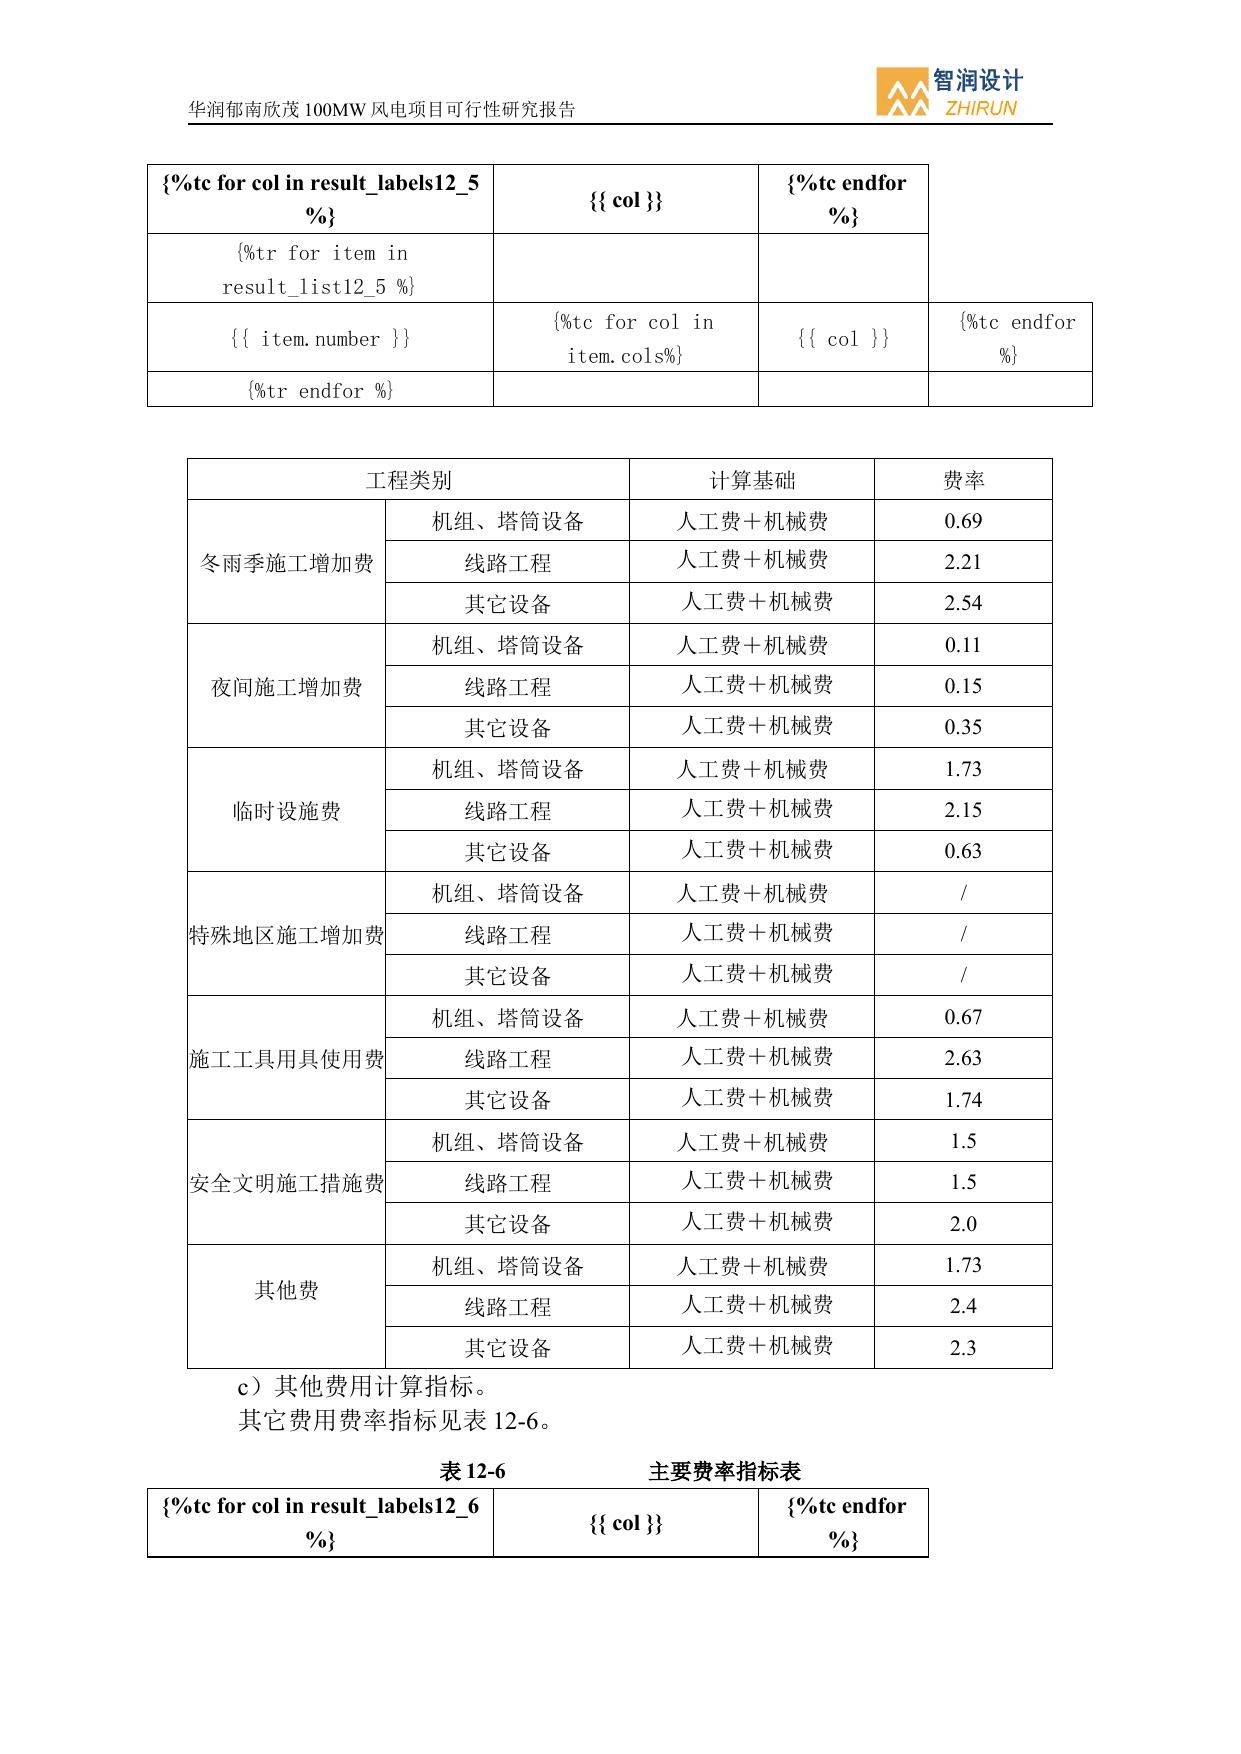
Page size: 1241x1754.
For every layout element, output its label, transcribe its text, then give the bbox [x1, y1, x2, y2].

table_cell 人工费＋机械费 [630, 583, 874, 623]
table_cell 其它设备 [386, 831, 629, 871]
table_cell 人工费＋机械费 [630, 1120, 874, 1161]
table_header 费率 [875, 459, 1052, 499]
table_cell 1.73 [875, 1245, 1052, 1285]
table_cell 1.73 [875, 748, 1052, 788]
table_cell 0.35 [875, 707, 1052, 747]
table_cell 2.15 [875, 790, 1052, 830]
table_cell {%tr endfor %} [148, 372, 493, 406]
table_cell 1.74 [875, 1079, 1052, 1119]
table_cell 0.15 [875, 666, 1052, 706]
table_cell 人工费＋机械费 [630, 996, 874, 1037]
table_cell 0.67 [875, 996, 1052, 1037]
table_cell {{ col }} [759, 303, 928, 371]
text 表12-6 主要费率指标表 [187, 1453, 1053, 1487]
table_cell 人工费＋机械费 [630, 666, 874, 706]
table_cell 人工费＋机械费 [630, 1286, 874, 1326]
table_cell 人工费＋机械费 [630, 831, 874, 871]
table_cell 线路工程 [386, 541, 629, 582]
table_cell 人工费＋机械费 [630, 1203, 874, 1243]
table_cell 0.63 [875, 831, 1052, 871]
table_cell 机组、塔筒设备 [386, 1245, 629, 1285]
table_cell 线路工程 [386, 1286, 629, 1326]
table_cell 其它设备 [386, 583, 629, 623]
table_header 工程类别 [188, 459, 629, 499]
table_cell 2.0 [875, 1203, 1052, 1243]
text 其它费用费率指标见表12-6。 [187, 1402, 1053, 1436]
table_cell [759, 372, 928, 406]
table_cell 其它设备 [386, 707, 629, 747]
text c）其他费用计算指标。 [187, 1369, 1053, 1402]
table_cell 机组、塔筒设备 [386, 500, 629, 540]
table_header 计算基础 [630, 459, 874, 499]
table_cell {{ item.number }} [148, 303, 493, 371]
table_cell 人工费＋机械费 [630, 748, 874, 788]
table_header {%tc for col in result_labels12_6 %} [148, 1489, 493, 1556]
table_cell 2.21 [875, 541, 1052, 582]
table_cell / [875, 914, 1052, 954]
table_cell [929, 372, 1092, 406]
table_cell 施工工具用具使用费 [188, 996, 385, 1119]
table_header {{ col }} [494, 165, 758, 233]
table_cell 机组、塔筒设备 [386, 996, 629, 1037]
table_header {%tc for col in result_labels12_5 %} [148, 165, 493, 233]
table_cell / [875, 872, 1052, 913]
table_cell 线路工程 [386, 1038, 629, 1078]
table_cell 0.69 [875, 500, 1052, 540]
table_cell 2.54 [875, 583, 1052, 623]
table_cell 线路工程 [386, 914, 629, 954]
table_cell 1.5 [875, 1120, 1052, 1161]
table_cell 机组、塔筒设备 [386, 1120, 629, 1161]
table_cell 其他费 [188, 1245, 385, 1367]
table_cell 其它设备 [386, 1079, 629, 1119]
table_cell 其它设备 [386, 1327, 629, 1367]
table_cell 人工费＋机械费 [630, 872, 874, 913]
table_cell 2.4 [875, 1286, 1052, 1326]
table_cell 其它设备 [386, 955, 629, 995]
table_cell 人工费＋机械费 [630, 624, 874, 664]
table_cell 临时设施费 [188, 748, 385, 871]
table_cell 人工费＋机械费 [630, 1162, 874, 1202]
picture [876, 65, 1024, 117]
table_header {%tc endfor %} [759, 165, 928, 233]
table_header {{ col }} [494, 1489, 758, 1556]
table_cell 特殊地区施工增加费 [188, 872, 385, 995]
table_cell 安全文明施工措施费 [188, 1120, 385, 1243]
table_cell 人工费＋机械费 [630, 500, 874, 540]
table_cell 线路工程 [386, 790, 629, 830]
table_cell {%tc for col in item.cols%} [494, 303, 758, 371]
table_cell 夜间施工增加费 [188, 624, 385, 747]
table_cell 线路工程 [386, 666, 629, 706]
table_cell 人工费＋机械费 [630, 1079, 874, 1119]
table_cell 线路工程 [386, 1162, 629, 1202]
table_cell 人工费＋机械费 [630, 707, 874, 747]
table_cell 人工费＋机械费 [630, 955, 874, 995]
table_cell [494, 234, 758, 302]
table_cell 人工费＋机械费 [630, 790, 874, 830]
table_header {%tc endfor %} [759, 1489, 928, 1556]
table_cell {%tr for item in result_list12_5 %} [148, 234, 493, 302]
table_cell 机组、塔筒设备 [386, 872, 629, 913]
table_cell 人工费＋机械费 [630, 1245, 874, 1285]
table_cell / [875, 955, 1052, 995]
table_cell 1.5 [875, 1162, 1052, 1202]
table_cell [759, 234, 928, 302]
table_cell {%tc endfor %} [929, 303, 1092, 371]
table_cell 2.3 [875, 1327, 1052, 1367]
table_cell 0.11 [875, 624, 1052, 664]
table_cell 冬雨季施工增加费 [188, 500, 385, 623]
table_cell 其它设备 [386, 1203, 629, 1243]
table_cell 人工费＋机械费 [630, 1327, 874, 1367]
table_cell [494, 372, 758, 406]
table_cell 2.63 [875, 1038, 1052, 1078]
table_cell 人工费＋机械费 [630, 541, 874, 582]
table_cell 机组、塔筒设备 [386, 748, 629, 788]
table_cell 机组、塔筒设备 [386, 624, 629, 664]
table_cell 人工费＋机械费 [630, 1038, 874, 1078]
table_cell 人工费＋机械费 [630, 914, 874, 954]
